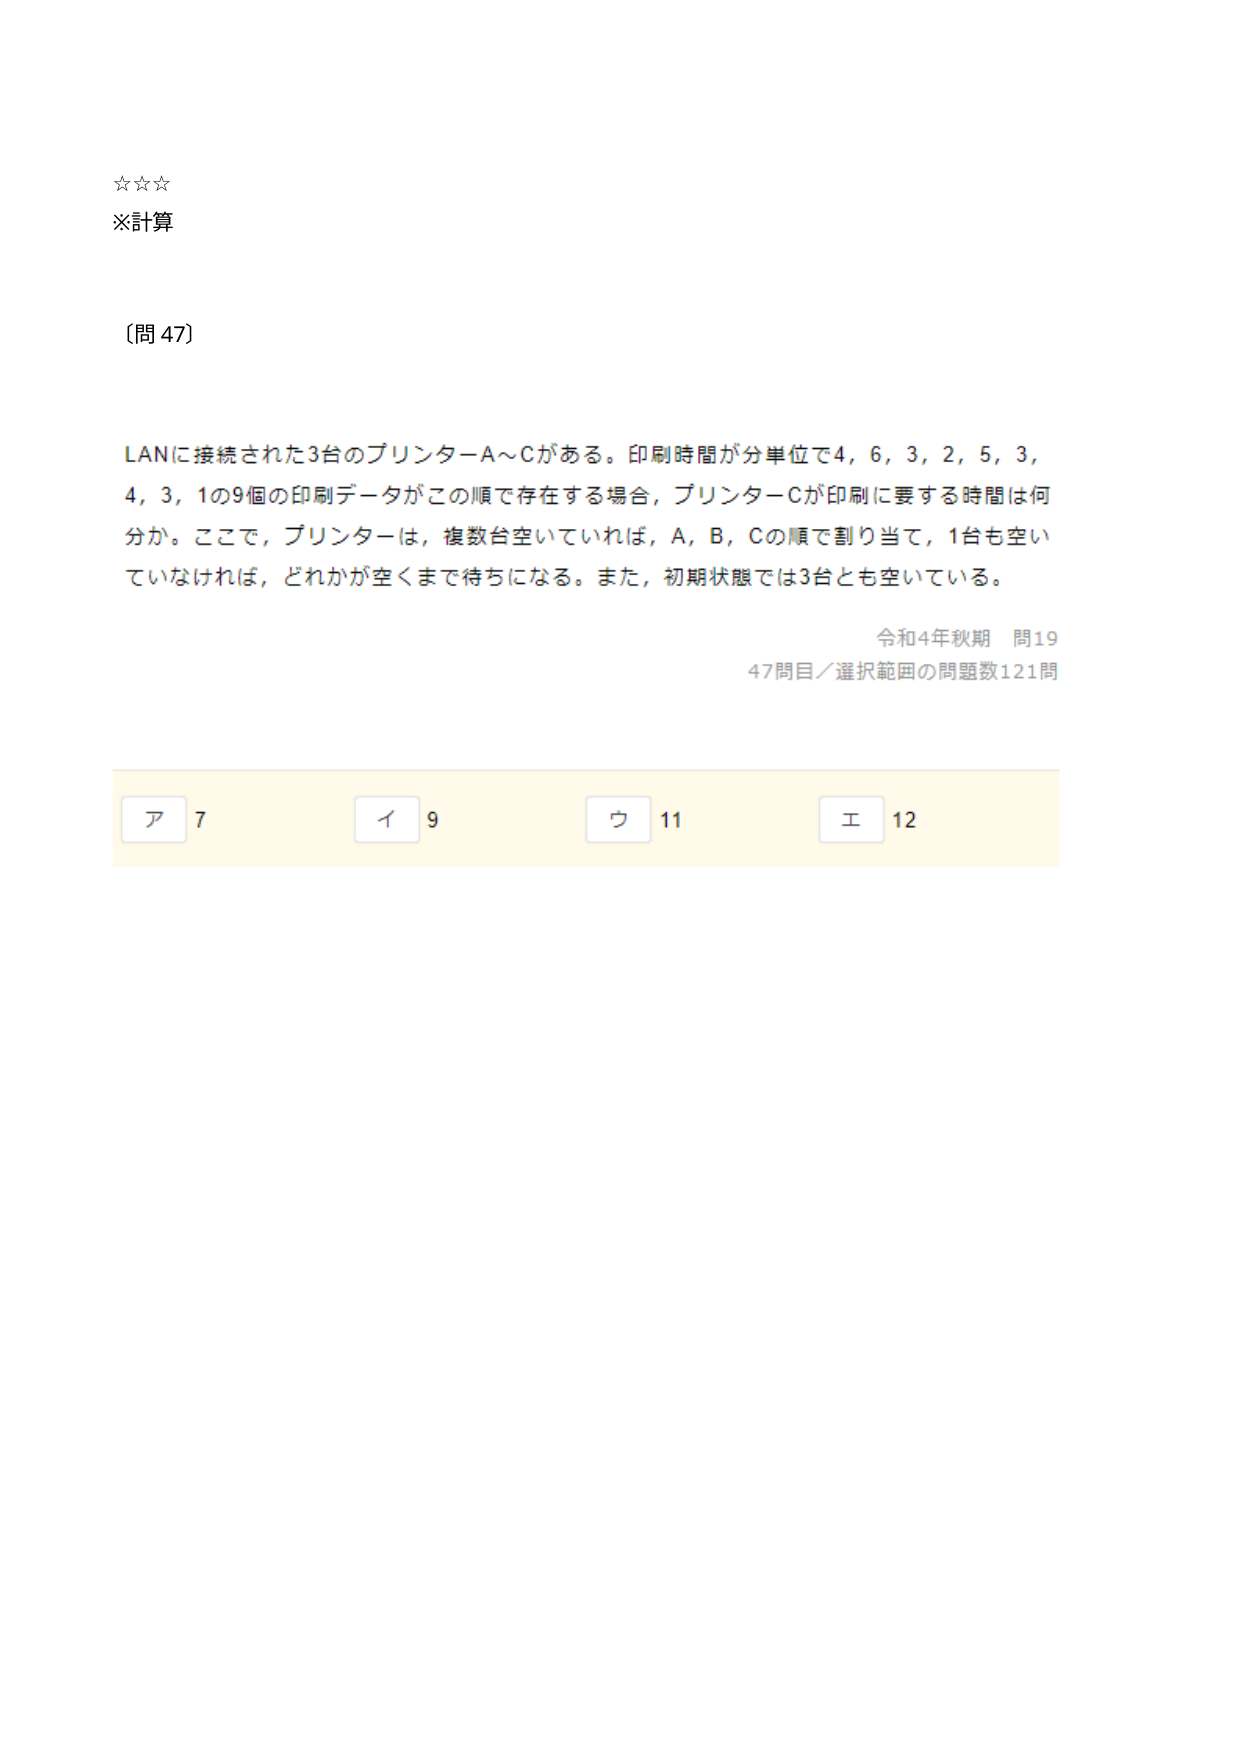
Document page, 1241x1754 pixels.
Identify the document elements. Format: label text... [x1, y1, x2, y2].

text 〔問47〕 [112, 314, 1128, 352]
picture [112, 427, 1060, 867]
text ※計算 [112, 202, 1128, 239]
text ☆☆☆ [112, 164, 1128, 202]
